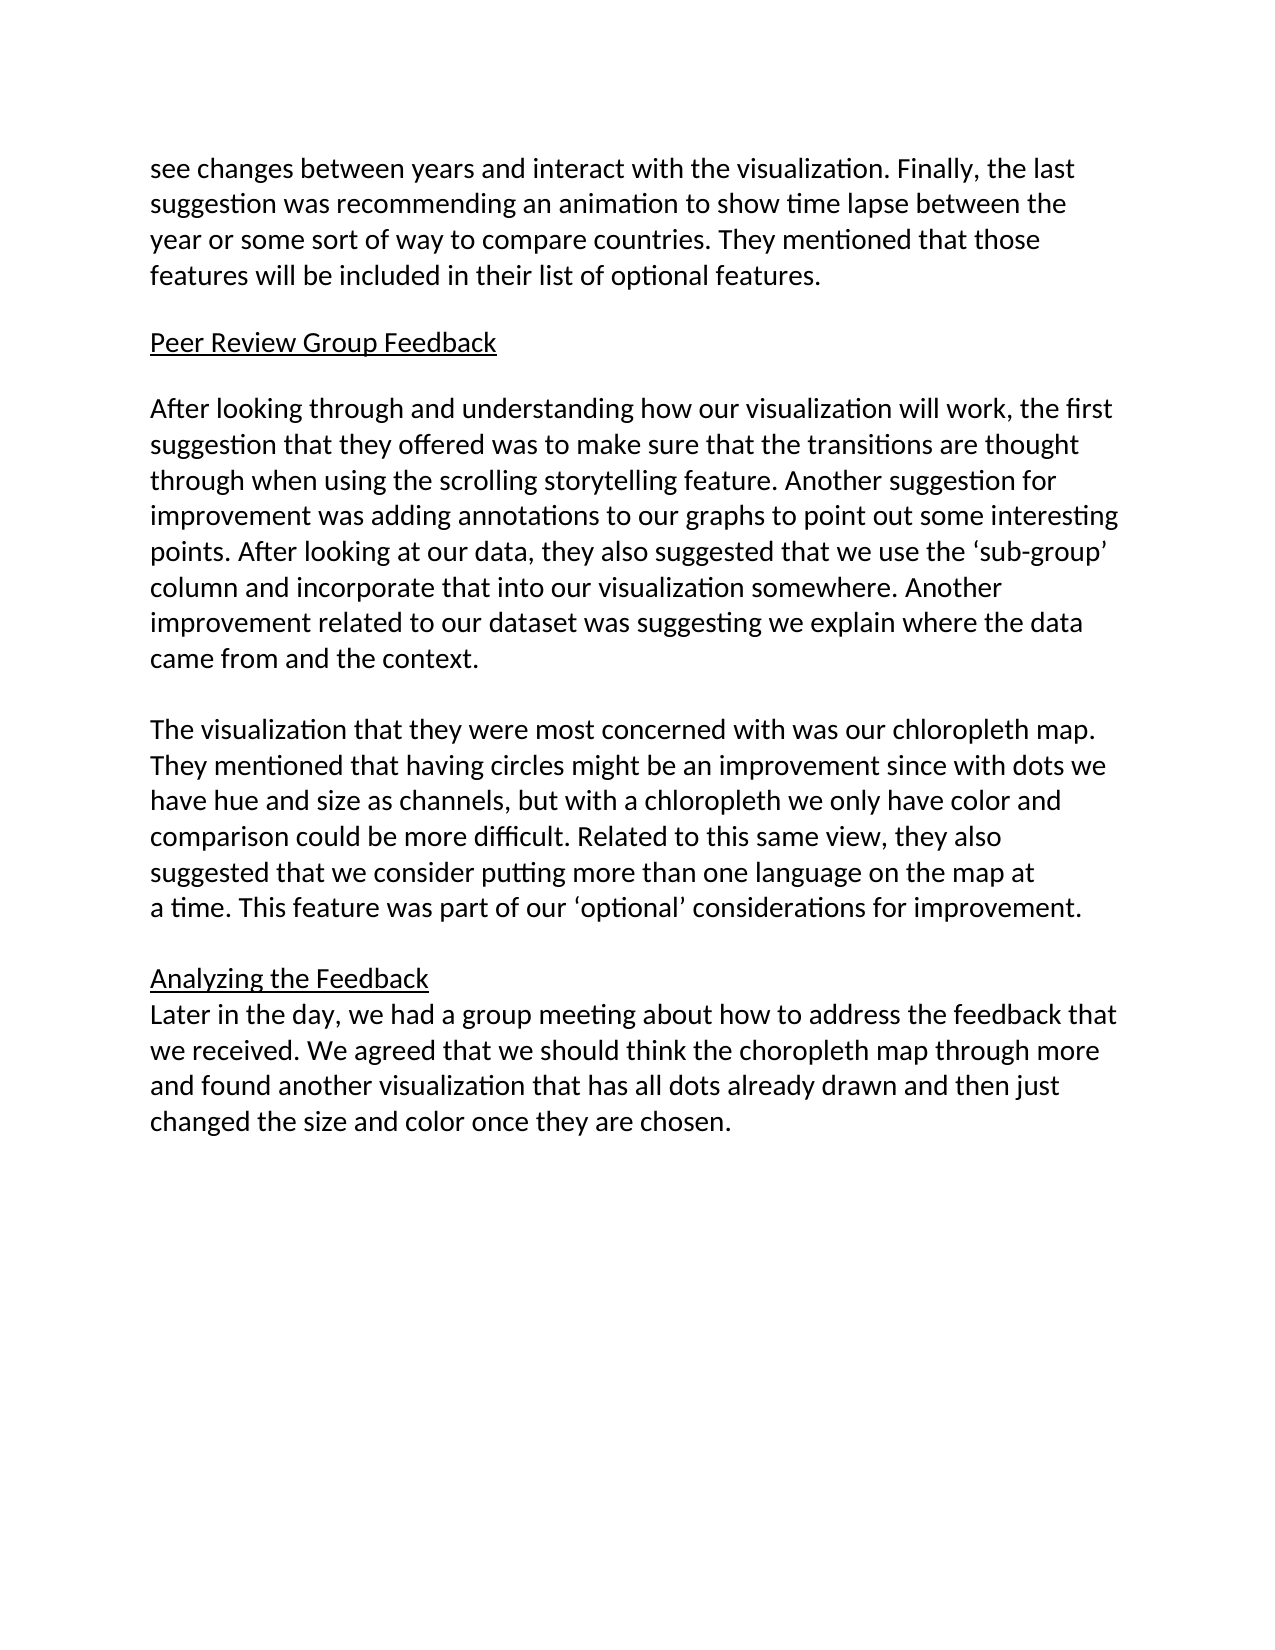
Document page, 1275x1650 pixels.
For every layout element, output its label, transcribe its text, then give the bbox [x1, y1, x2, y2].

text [150, 150, 1125, 292]
text The visualization that they were most concerned with was our chloropleth map. They mentioned that having circles might be an improvement since with dots we have hue and size as channels, but with a chloropleth we only have color and comparison could be more difficult. Related to this same view, they also suggested that we consider putting more than one language on the map at [150, 711, 1125, 889]
text a time. This feature was part of our ‘optional’ considerations for improvement. [150, 889, 1125, 925]
text Later in the day, we had a group meeting about how to address the feedback that we received. We agreed that we should think the choropleth map through more and found another visualization that has all dots already drawn and then just changed the size and color once they are chosen. [150, 996, 1125, 1139]
text After looking through and understanding how our visualization will work, the first suggestion that they offered was to make sure that the transitions are thought through when using the scrolling storytelling feature. Another suggestion for improvement was adding annotations to our graphs to point out some interesting points. After looking at our data, they also suggested that we use the ‘sub-group’ column and incorporate that into our visualization somewhere. Another [150, 391, 1125, 604]
text Peer Review Group Feedback [150, 324, 1125, 359]
text Analyzing the Feedback [150, 961, 1125, 996]
text improvement related to our dataset was suggesting we explain where the data came from and the context. [150, 604, 1125, 676]
